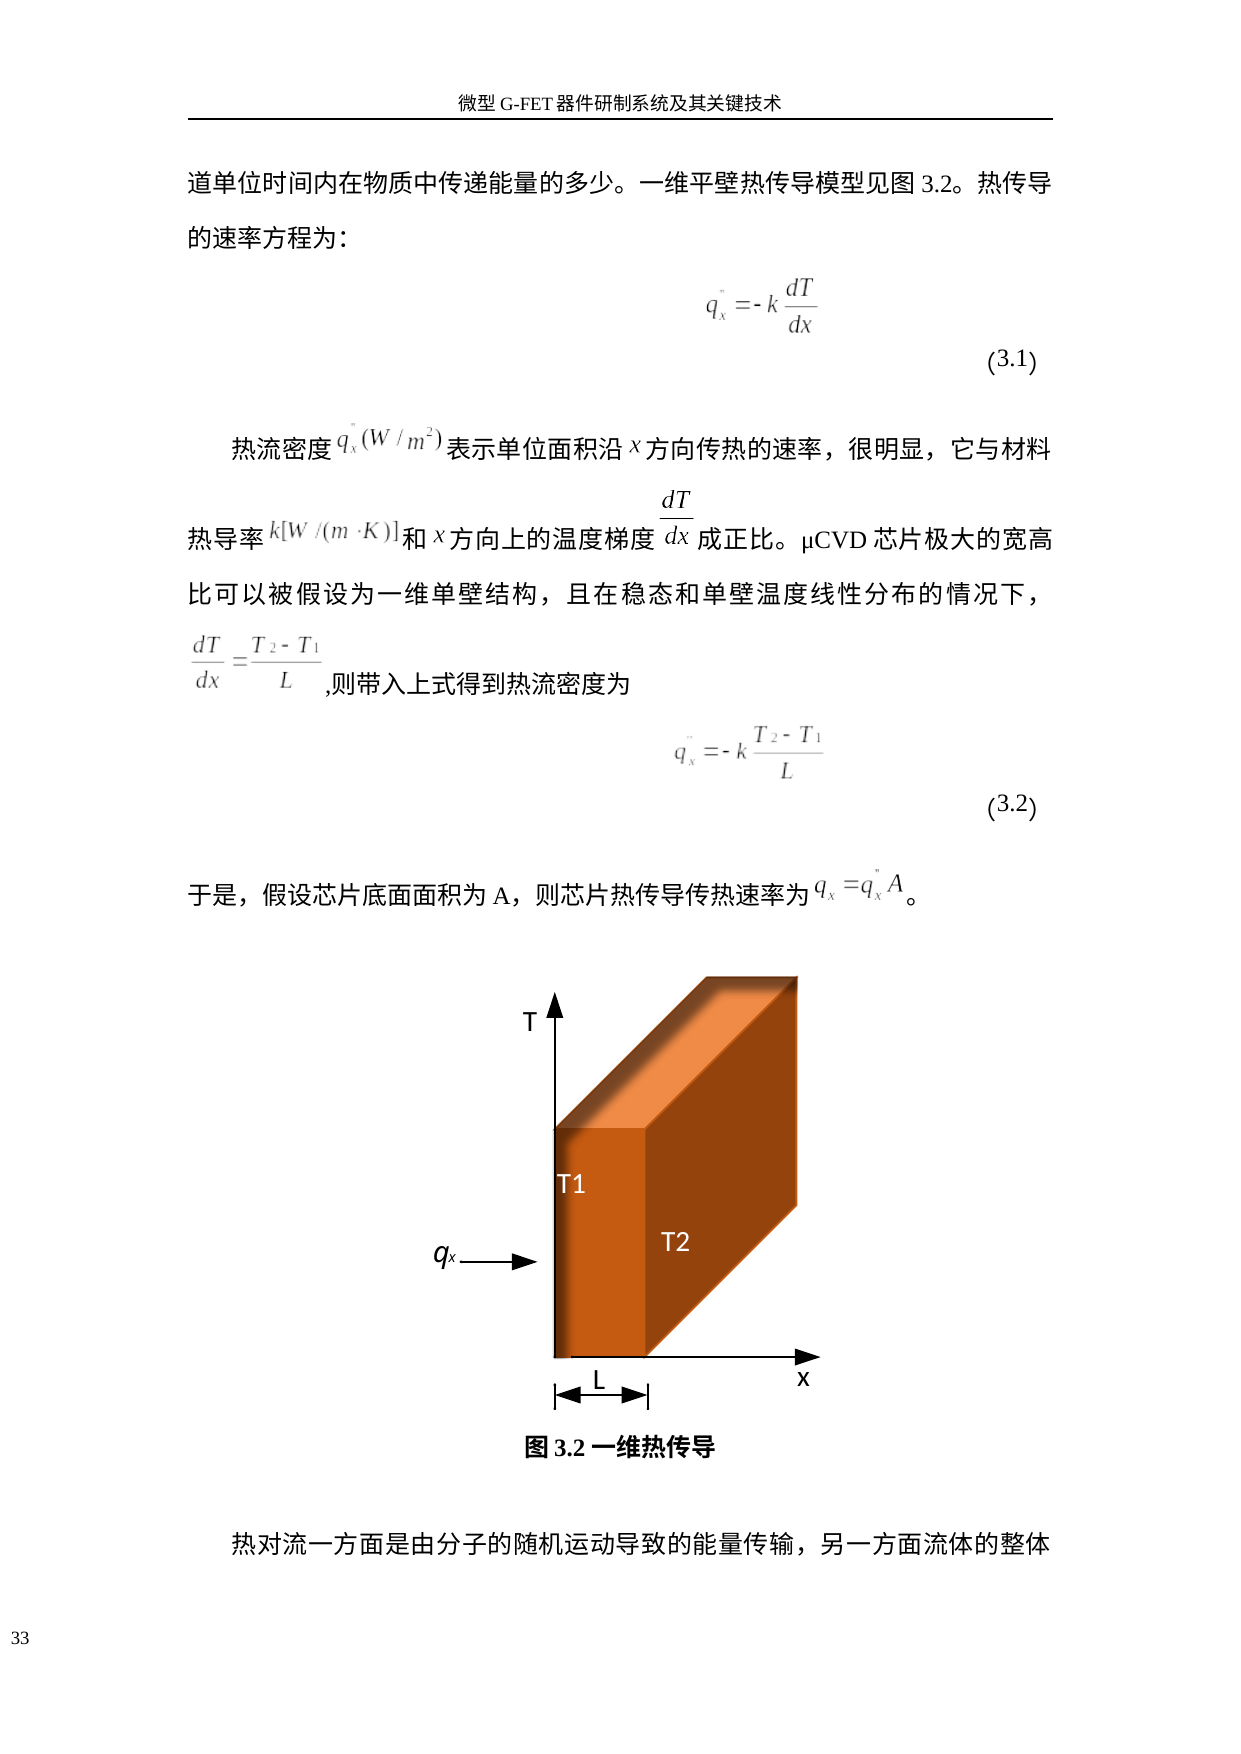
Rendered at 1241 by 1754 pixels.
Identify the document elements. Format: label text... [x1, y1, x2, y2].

text 图3.2 一维热传导 [187, 1427, 1053, 1464]
text 于是，假设芯片底面面积为A，则芯片热传导传热速率为。 [187, 863, 1053, 912]
text （3.1） [187, 273, 1053, 381]
text 热流密度表示单位面积沿方向传热的速率，很明显，它与材料热导率和方向上的温度梯度成正比。μCVD芯片极大的宽高比可以被假设为一维单壁结构，且在稳态和单壁温度线性分布的情况下，,则带入上式得到热流密度为 [187, 417, 1053, 700]
text （3.2） [187, 718, 1053, 827]
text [187, 1525, 1053, 1561]
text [187, 164, 1053, 254]
